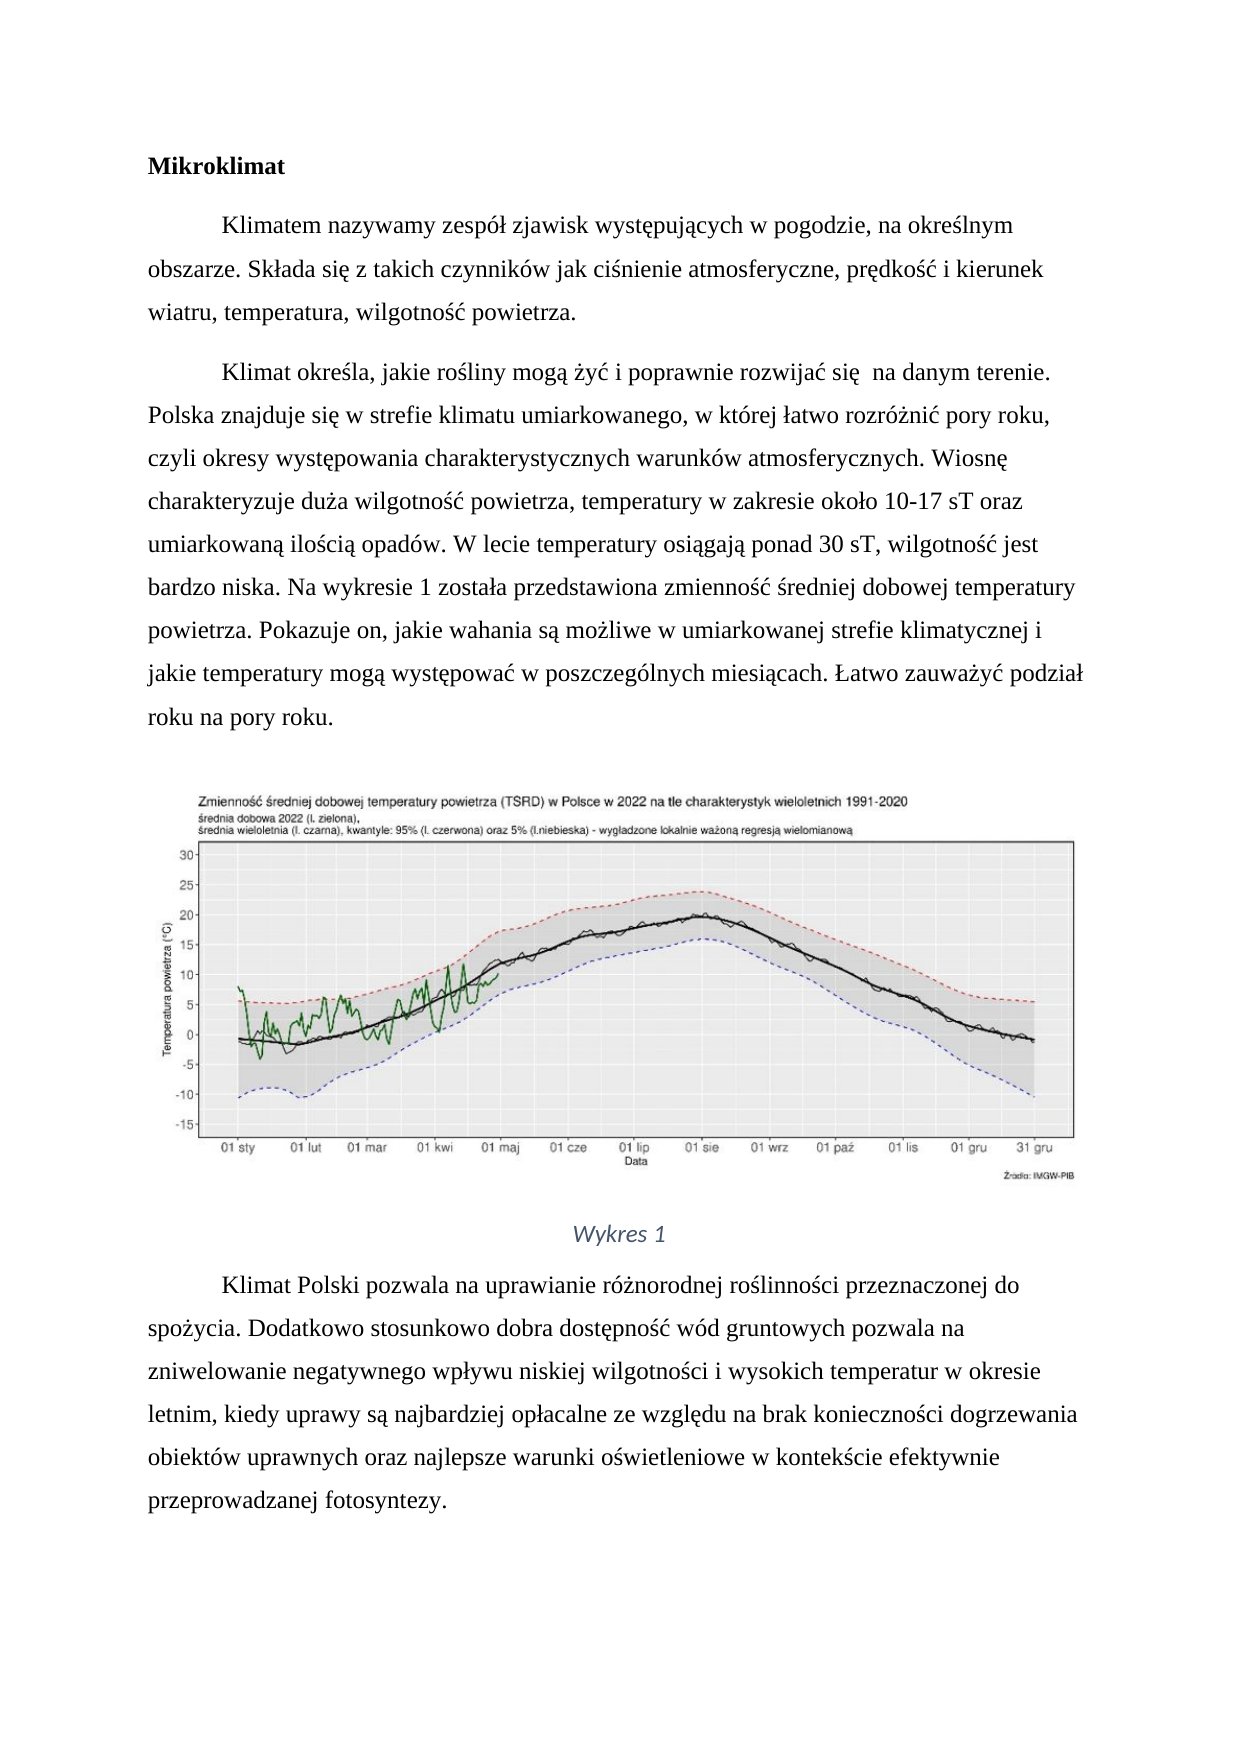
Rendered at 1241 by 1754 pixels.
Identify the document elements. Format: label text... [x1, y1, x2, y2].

text Wykres 1 [148, 1218, 1093, 1249]
picture [147, 761, 1093, 1188]
text Klimat Polski pozwala na uprawianie różnorodnej roślinności przeznaczonej do spożycia. Dodatkowo stosunkowo dobra dostępność wód gruntowych pozwala na zniwelowanie negatywnego wpływu niskiej wilgotności i wysokich temperatur w okresie letnim, kiedy uprawy są najbardziej opłacalne ze względu na brak konieczności dogrzewania obiektów uprawnych oraz najlepsze warunki oświetleniowe w kontekście efektywnie przeprowadzanej fotosyntezy. [148, 1270, 1093, 1514]
text Klimatem nazywamy zespół zjawisk występujących w pogodzie, na określnym obszarze. Składa się z takich czynników jak ciśnienie atmosferyczne, prędkość i kierunek wiatru, temperatura, wilgotność powietrza. [148, 211, 1093, 326]
text Mikroklimat [148, 151, 1093, 179]
text Klimat określa, jakie rośliny mogą żyć i poprawnie rozwijać się na danym terenie. Polska znajduje się w strefie klimatu umiarkowanego, w której łatwo rozróżnić pory roku, czyli okresy występowania charakterystycznych warunków atmosferycznych. Wiosnę charakteryzuje duża wilgotność powietrza, temperatury w zakresie około 10-17 sT oraz umiarkowaną ilością opadów. W lecie temperatury osiągają ponad 30 sT, wilgotność jest bardzo niska. Na wykresie 1 została przedstawiona zmienność średniej dobowej temperatury powietrza. Pokazuje on, jakie wahania są możliwe w umiarkowanej strefie klimatycznej i jakie temperatury mogą występować w poszczególnych miesiącach. Łatwo zauważyć podział roku na pory roku. [148, 357, 1093, 730]
